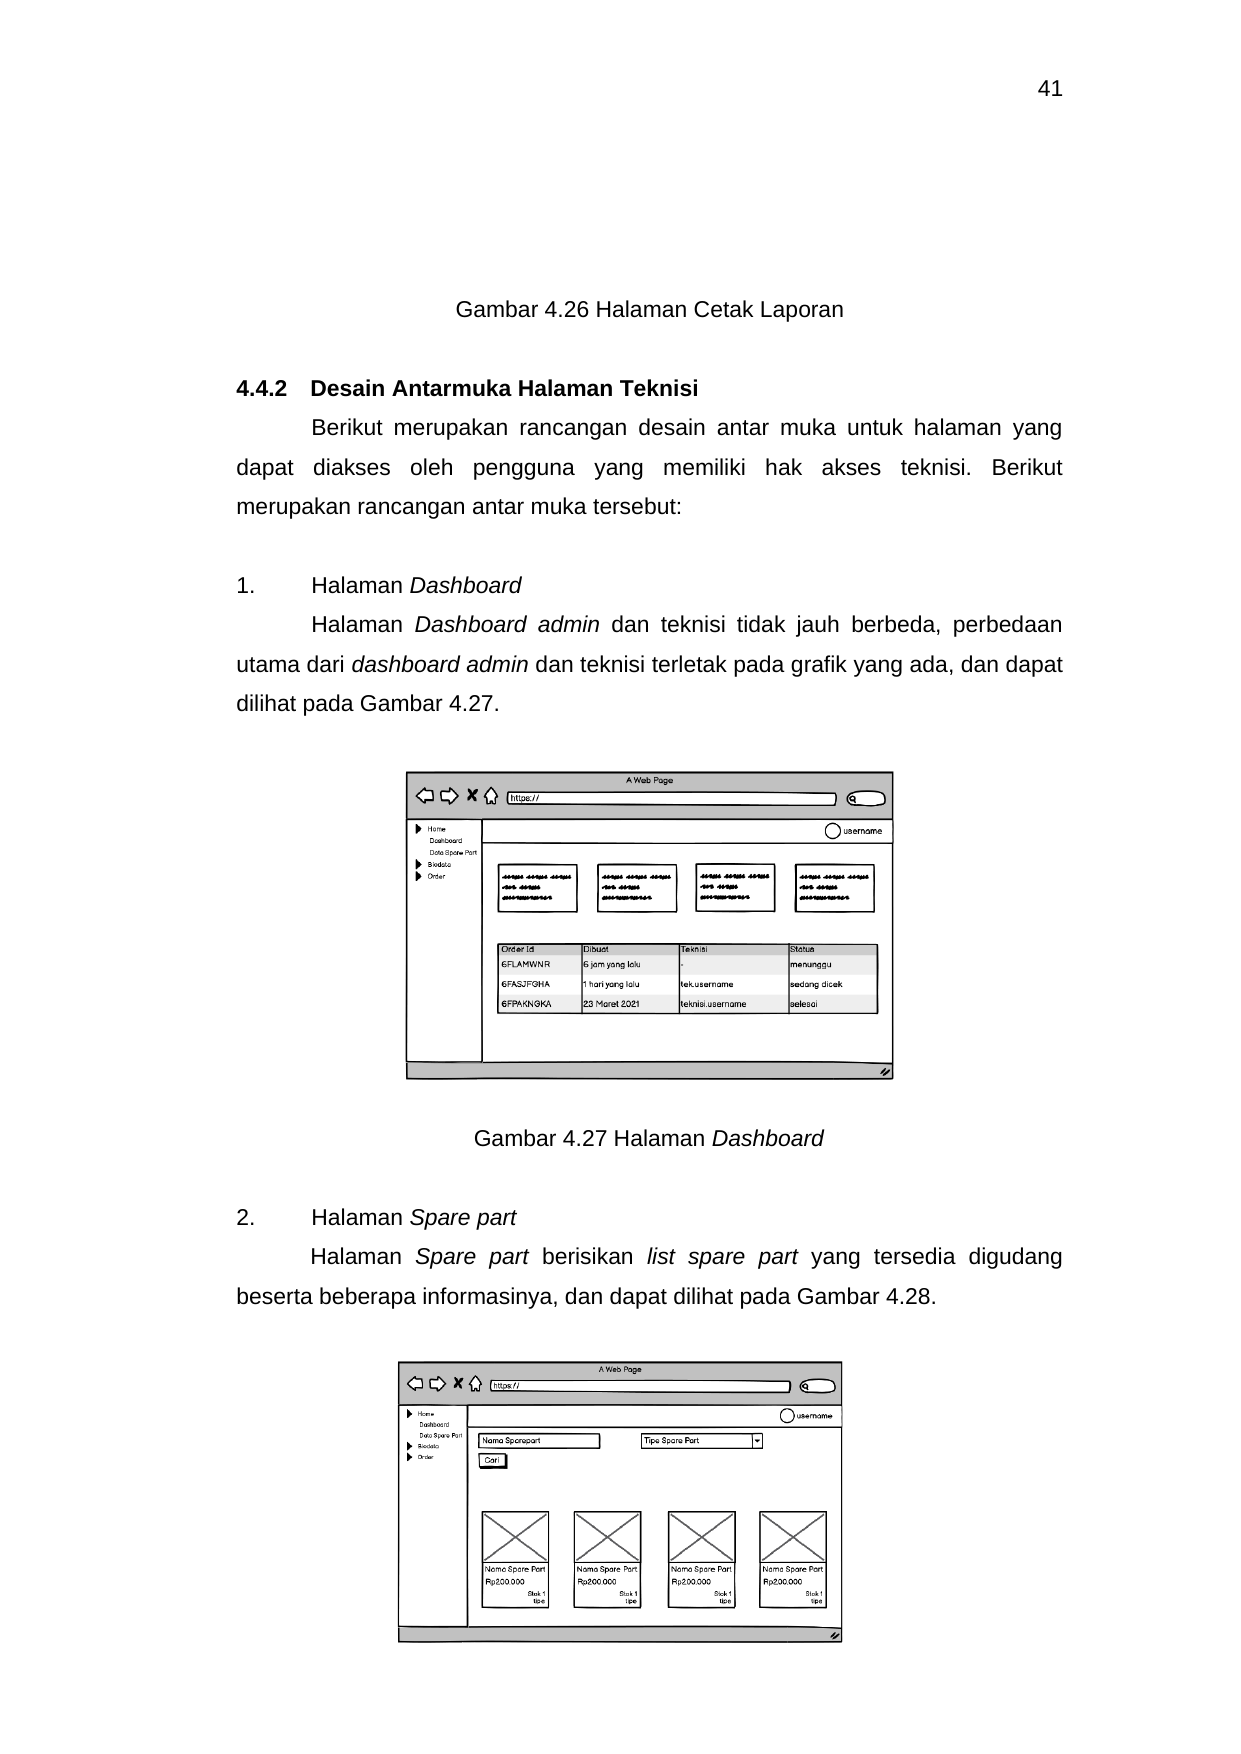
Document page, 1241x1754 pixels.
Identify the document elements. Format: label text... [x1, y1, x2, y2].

text Gambar 4.27 Halaman Dashboard [236, 1125, 1063, 1151]
picture [405, 771, 894, 1080]
picture [397, 1361, 843, 1643]
list Halaman Dashboard admin dan teknisi tidak jauh berbeda, perbedaan utama dari dashboard admin dan teknisi terletak pada grafik yang ada, dan dapat dilihat pada Gambar 4.27. [236, 611, 1063, 717]
list Halaman Dashboard [236, 572, 1063, 598]
list Halaman Spare part [236, 1204, 1063, 1230]
list Halaman Spare part berisikan list spare part yang tersedia digudang beserta beberapa informasinya, dan dapat dilihat pada Gambar 4.28. [236, 1243, 1063, 1309]
list Desain Antarmuka Halaman Teknisi [236, 374, 1063, 401]
list Berikut merupakan rancangan desain antar muka untuk halaman yang dapat diakses oleh pengguna yang memiliki hak akses teknisi. Berikut merupakan rancangan antar muka tersebut: [236, 414, 1063, 519]
text Gambar 4.26 Halaman Cetak Laporan [236, 296, 1063, 322]
